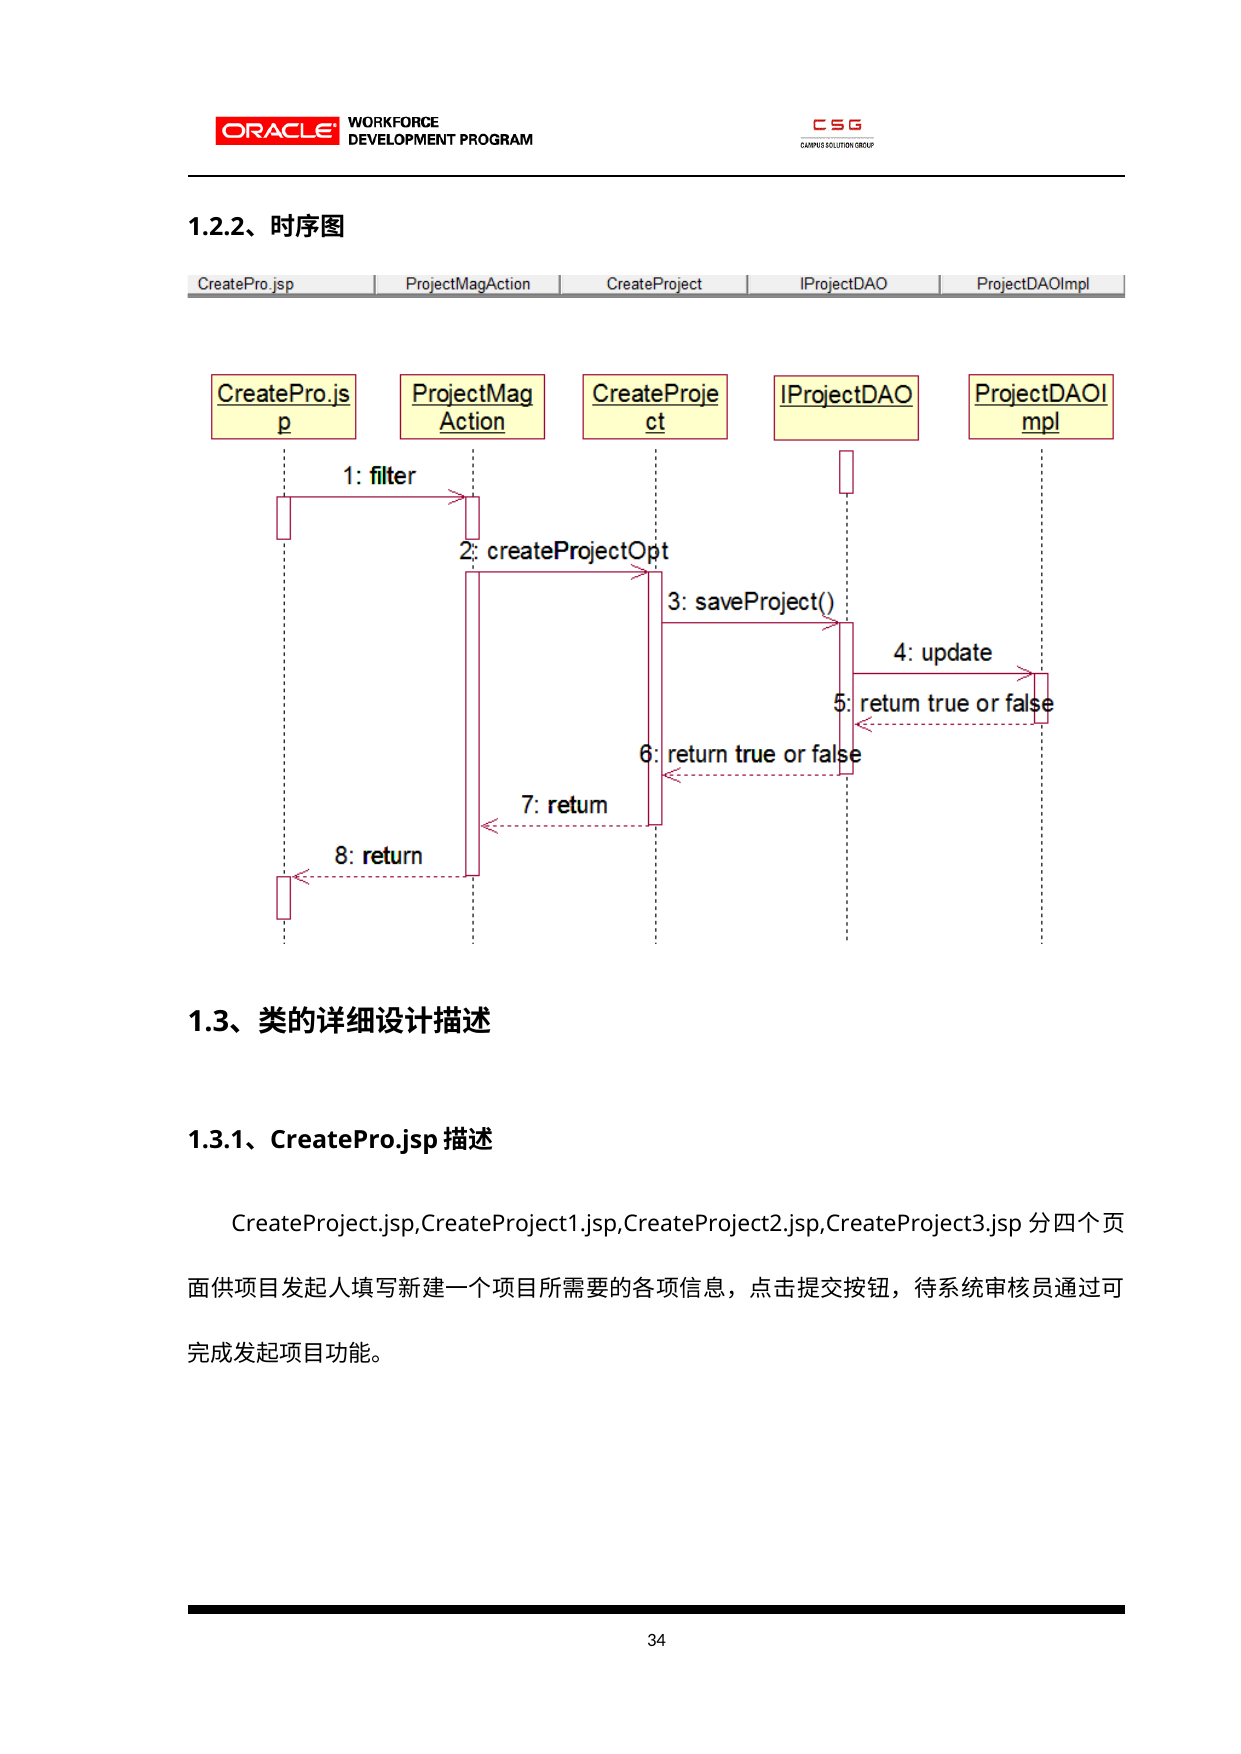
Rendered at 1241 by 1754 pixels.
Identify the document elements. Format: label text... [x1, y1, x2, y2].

picture [789, 99, 888, 173]
subtitle 1.3.1、CreatePro.jsp描述 [187, 1106, 1125, 1171]
subtitle 1.3、类的详细设计描述 [187, 987, 1125, 1052]
picture [187, 88, 560, 173]
picture [187, 275, 1125, 944]
subtitle 1.2.2、时序图 [187, 192, 1125, 257]
text CreateProject.jsp,CreateProject1.jsp,CreateProject2.jsp,CreateProject3.jsp分四个页面供项目发起人填写新建一个项目所需要的各项信息，点击提交按钮，待系统审核员通过可完成发起项目功能。 [187, 1189, 1125, 1384]
